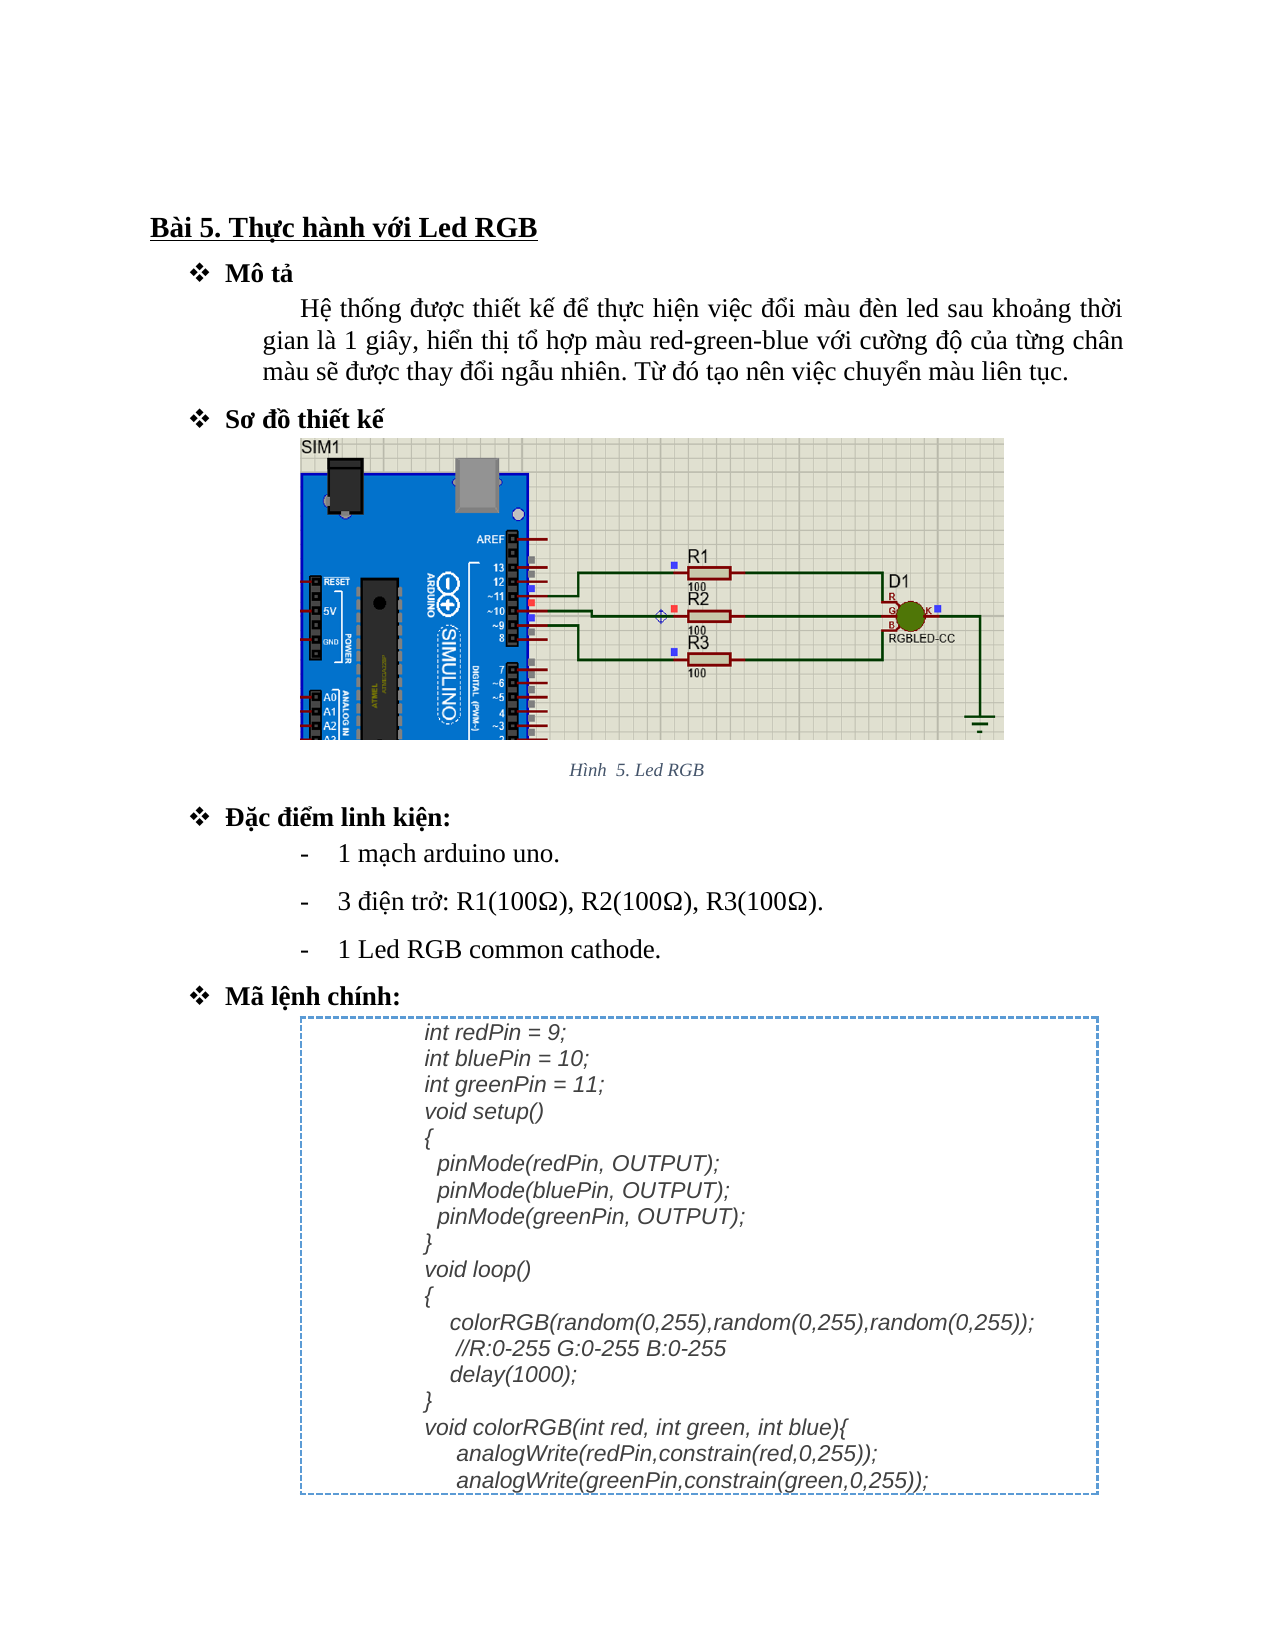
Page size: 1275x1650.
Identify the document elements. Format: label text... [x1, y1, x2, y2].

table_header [301, 1016, 1097, 1493]
subtitle Sơ đồ thiết kế [187, 403, 1125, 434]
subtitle Mã lệnh chính: [187, 981, 1125, 1012]
subtitle Hệ thống được thiết kế để thực hiện việc đổi màu đèn led sau khoảng thời gian là 1 giây, hiển thị tổ hợp màu red-green-blue với cường độ của từng chân màu sẽ được thay đổi ngẫu nhiên. Từ đó tạo nên việc chuyển màu liên tục. [262, 293, 1125, 386]
subtitle Đặc điểm linh kiện: [187, 801, 1125, 832]
subtitle Mô tả [187, 257, 1125, 288]
picture [300, 438, 1004, 740]
subtitle Bài 5. Thực hành với Led RGB [150, 211, 1125, 244]
subtitle 3 điện trở: R1(100Ω), R2(100Ω), R3(100Ω). [300, 885, 1125, 916]
subtitle 1 Led RGB common cathode. [300, 933, 1125, 964]
text Hình 5. Led RGB [150, 759, 1125, 780]
subtitle 1 mạch arduino uno. [300, 837, 1125, 868]
